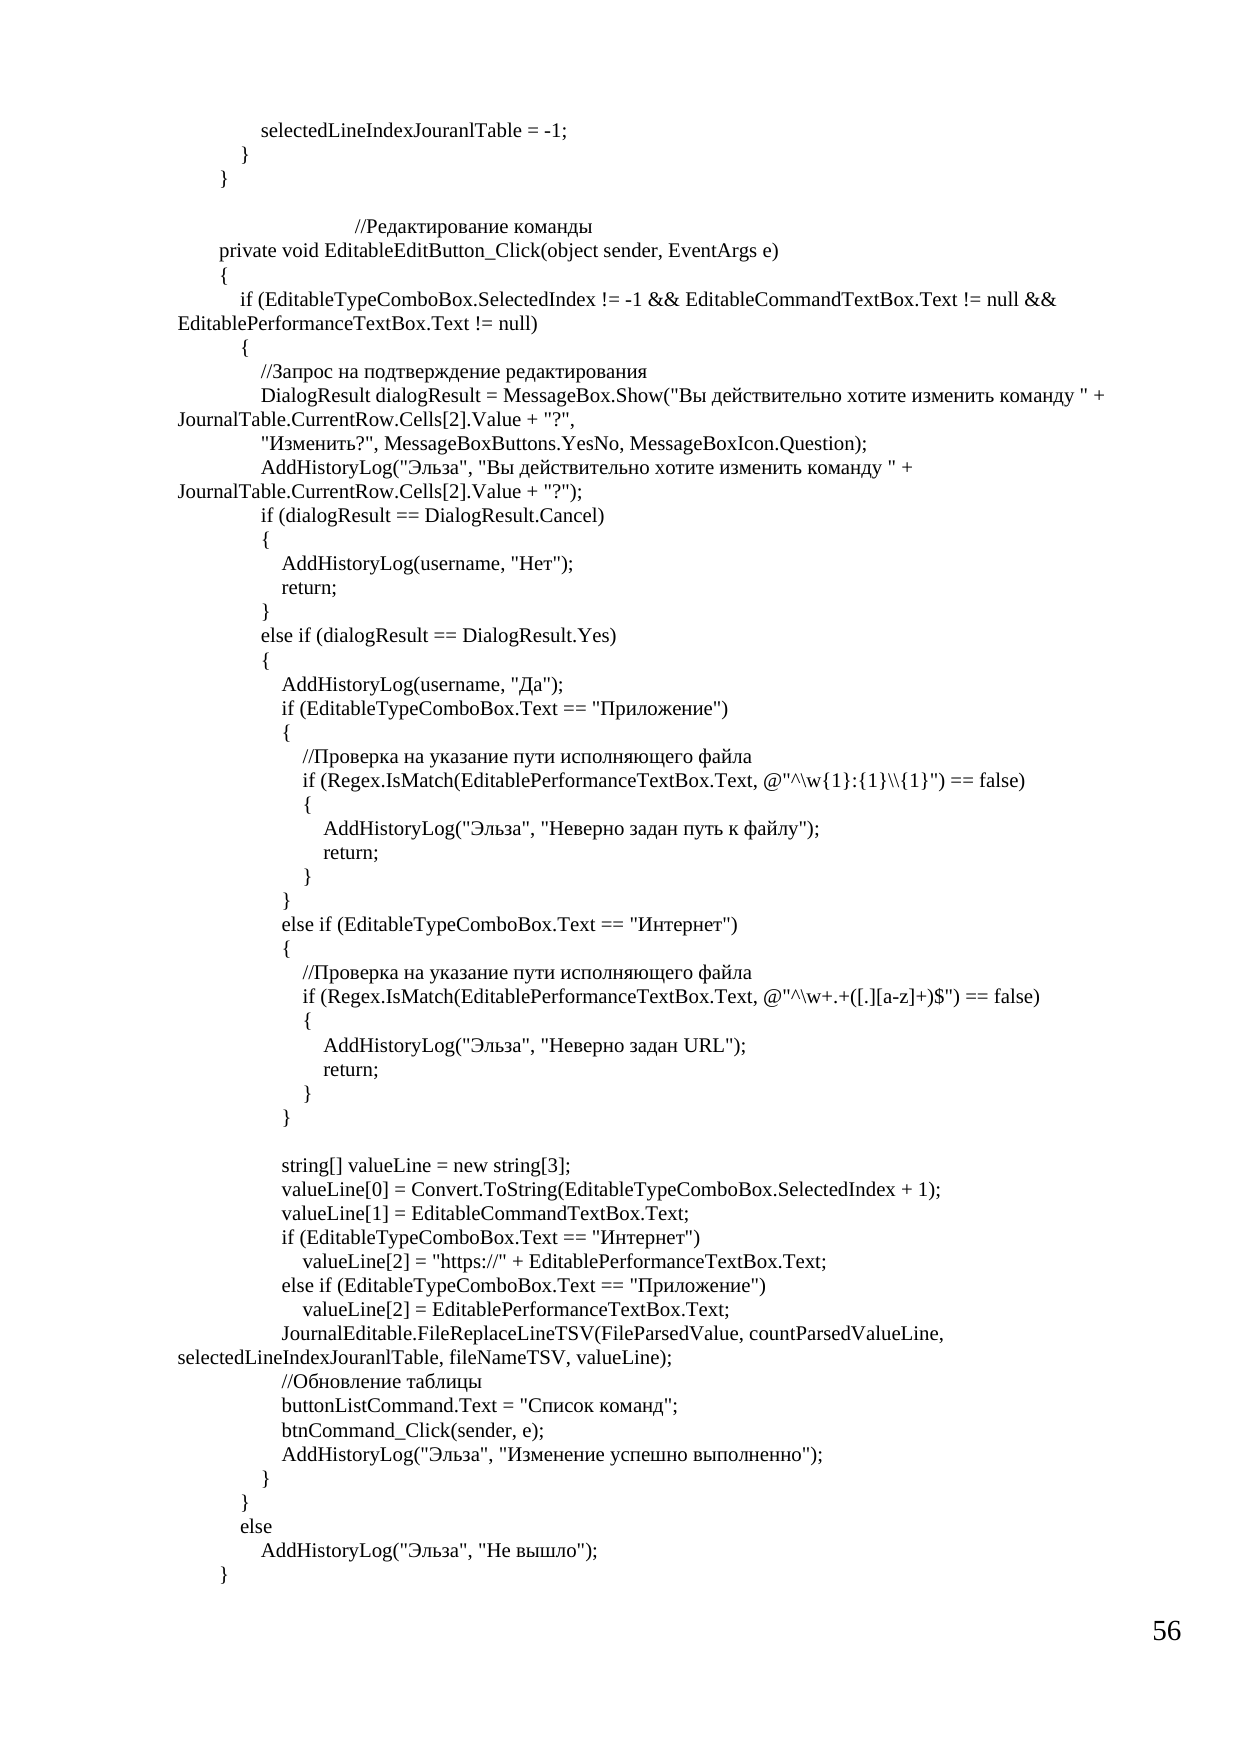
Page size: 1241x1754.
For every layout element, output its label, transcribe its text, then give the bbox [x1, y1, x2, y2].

text AddHistoryLog("Эльза", "Не вышло"); [177, 1538, 1181, 1562]
text //Запрос на подтверждение редактирования [177, 359, 1181, 383]
text valueLine[2] = "https://" + EditablePerformanceTextBox.Text; [177, 1249, 1181, 1273]
text AddHistoryLog(username, "Да"); [177, 672, 1181, 696]
text AddHistoryLog("Эльза", "Неверно задан путь к файлу"); [177, 816, 1181, 840]
text //Проверка на указание пути исполняющего файла [177, 744, 1181, 768]
text JournalEditable.FileReplaceLineTSV(FileParsedValue, countParsedValueLine, selectedLineIndexJouranlTable, fileNameTSV, valueLine); [177, 1321, 1181, 1369]
text } [177, 864, 1181, 888]
text else if (dialogResult == DialogResult.Yes) [177, 623, 1181, 647]
text if (EditableTypeComboBox.Text == "Приложение") [177, 696, 1181, 720]
text } [177, 888, 1181, 912]
text } [177, 1105, 1181, 1129]
text { [177, 936, 1181, 960]
text //Обновление таблицы [177, 1369, 1181, 1393]
text else if (EditableTypeComboBox.Text == "Интернет") [177, 912, 1181, 936]
text { [177, 792, 1181, 816]
text AddHistoryLog("Эльза", "Изменение успешно выполненно"); [177, 1442, 1181, 1466]
text { [177, 647, 1181, 672]
text selectedLineIndexJouranlTable = -1; [177, 118, 1181, 142]
text } [177, 142, 1181, 166]
text if (Regex.IsMatch(EditablePerformanceTextBox.Text, @"^\w+.+([.][a-z]+)$") == false) [177, 984, 1181, 1008]
text buttonListCommand.Text = "Список команд"; [177, 1393, 1181, 1417]
text AddHistoryLog("Эльза", "Неверно задан URL"); [177, 1032, 1181, 1057]
text if (EditableTypeComboBox.Text == "Интернет") [177, 1225, 1181, 1249]
text AddHistoryLog(username, "Нет"); [177, 551, 1181, 575]
text private void EditableEditButton_Click(object sender, EventArgs e) [177, 238, 1181, 262]
text if (dialogResult == DialogResult.Cancel) [177, 503, 1181, 527]
text string[] valueLine = new string[3]; [177, 1153, 1181, 1177]
text { [177, 262, 1181, 287]
text } [177, 166, 1181, 190]
text //Проверка на указание пути исполняющего файла [177, 960, 1181, 984]
text return; [177, 1057, 1181, 1081]
text if (EditableTypeComboBox.SelectedIndex != -1 && EditableCommandTextBox.Text != null && EditablePerformanceTextBox.Text != null) [177, 287, 1181, 335]
text DialogResult dialogResult = MessageBox.Show("Вы действительно хотите изменить команду " + JournalTable.CurrentRow.Cells[2].Value + "?", [177, 383, 1181, 431]
text } [177, 1562, 1181, 1586]
text } [177, 599, 1181, 623]
text btnCommand_Click(sender, e); [177, 1417, 1181, 1442]
text { [177, 527, 1181, 551]
text valueLine[1] = EditableCommandTextBox.Text; [177, 1201, 1181, 1225]
text { [177, 335, 1181, 359]
text } [177, 1081, 1181, 1105]
text return; [177, 840, 1181, 864]
text { [177, 1008, 1181, 1032]
text "Изменить?", MessageBoxButtons.YesNo, MessageBoxIcon.Question); [177, 431, 1181, 455]
text if (Regex.IsMatch(EditablePerformanceTextBox.Text, @"^\w{1}:{1}\\{1}") == false) [177, 768, 1181, 792]
text else if (EditableTypeComboBox.Text == "Приложение") [177, 1273, 1181, 1297]
text } [177, 1490, 1181, 1514]
text valueLine[0] = Convert.ToString(EditableTypeComboBox.SelectedIndex + 1); [177, 1177, 1181, 1201]
text AddHistoryLog("Эльза", "Вы действительно хотите изменить команду " + JournalTable.CurrentRow.Cells[2].Value + "?"); [177, 455, 1181, 503]
text return; [177, 575, 1181, 599]
text else [177, 1514, 1181, 1538]
text { [177, 720, 1181, 744]
text //Редактирование команды [177, 214, 1181, 238]
text } [177, 1466, 1181, 1490]
text valueLine[2] = EditablePerformanceTextBox.Text; [177, 1297, 1181, 1321]
